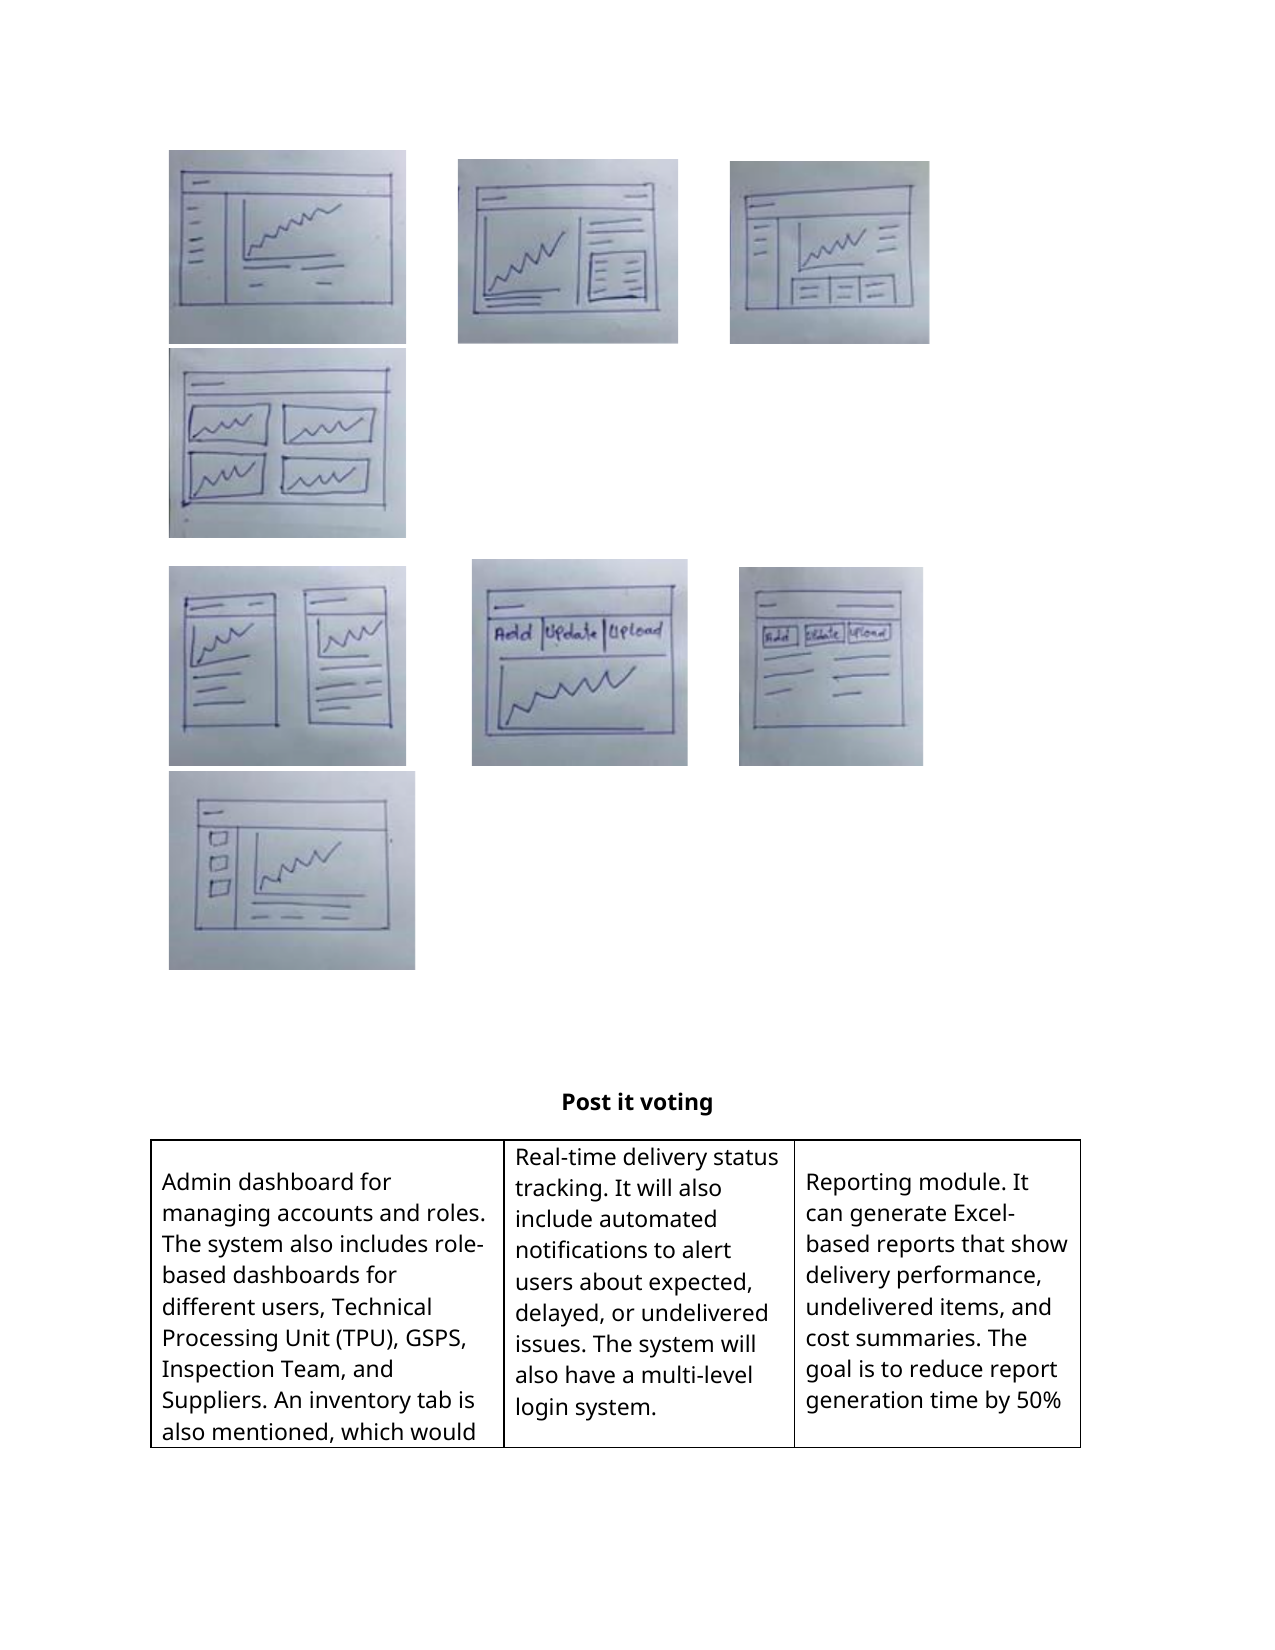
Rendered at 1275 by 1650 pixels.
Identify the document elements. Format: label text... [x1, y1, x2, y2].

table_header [795, 1141, 1080, 1447]
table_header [505, 1141, 794, 1447]
text Post it voting [150, 1086, 1125, 1117]
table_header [152, 1141, 503, 1447]
